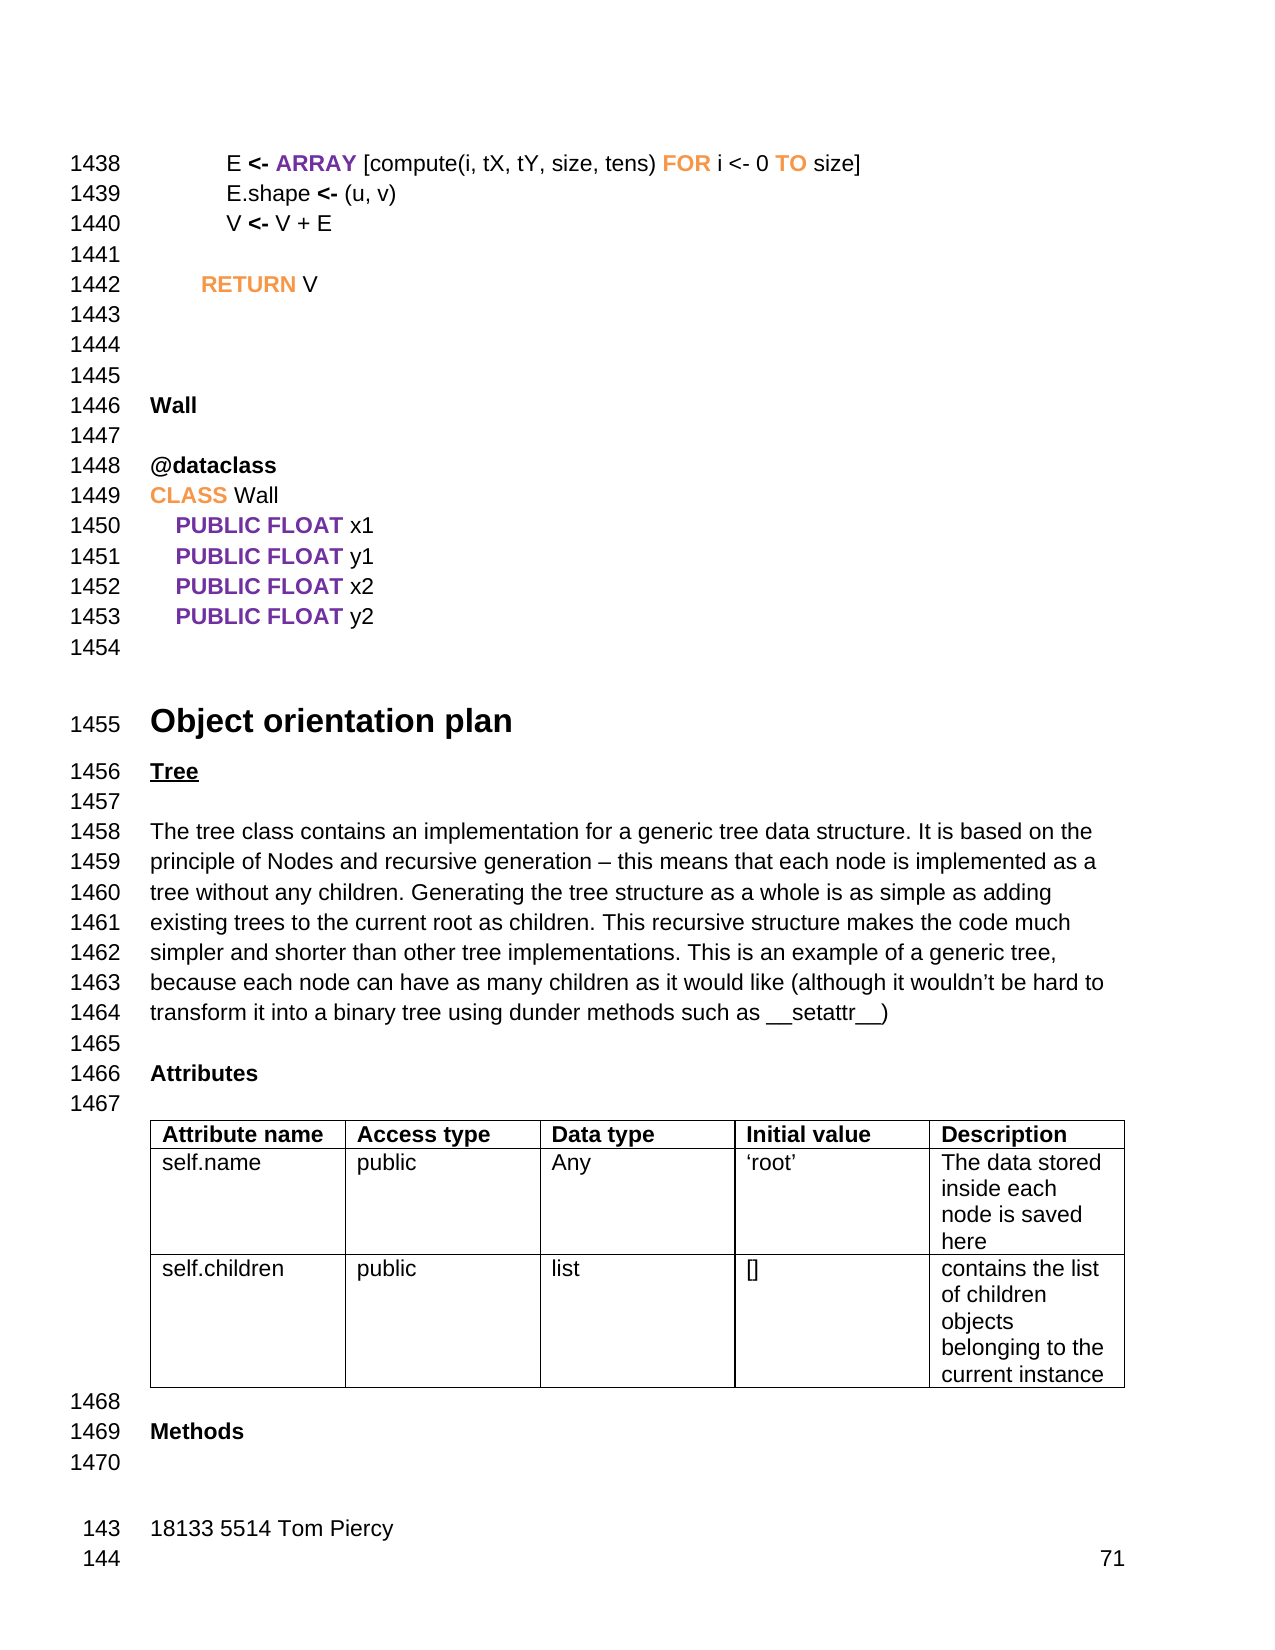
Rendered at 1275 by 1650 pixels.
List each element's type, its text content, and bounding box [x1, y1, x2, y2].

table_cell self.name [151, 1149, 345, 1254]
text E <- ARRAY [compute(i, tX, tY, size, tens) FOR i <- 0 TO size] [150, 150, 1125, 176]
table_cell [] [736, 1255, 929, 1387]
text PUBLIC FLOAT x2 [150, 573, 1125, 599]
subtitle Object orientation plan [150, 701, 1125, 739]
table_cell The data stored inside each node is saved here [930, 1149, 1124, 1254]
text PUBLIC FLOAT y1 [150, 543, 1125, 569]
text Wall [150, 392, 1125, 418]
text E.shape <- (u, v) [150, 180, 1125, 207]
table_cell self.children [151, 1255, 345, 1387]
table_cell ‘root’ [736, 1149, 929, 1254]
text The tree class contains an implementation for a generic tree data structure. It is based on the principle of Nodes and recursive generation – this means that each node is implemented as a tree without any children. Generating the tree structure as a whole is as simple as adding existing trees to the current root as children. This recursive structure makes the code much simpler and shorter than other tree implementations. This is an example of a generic tree, because each node can have as many children as it would like (although it wouldn’t be hard to transform it into a binary tree using dunder methods such as __setattr__) [150, 818, 1125, 1026]
table_header Initial value [736, 1121, 929, 1148]
text Methods [150, 1418, 1125, 1444]
table_header Data type [541, 1121, 734, 1148]
text V <- V + E [150, 210, 1125, 237]
table_cell contains the list of children objects belonging to the current instance [930, 1255, 1124, 1387]
text RETURN V [150, 271, 1125, 297]
text @dataclass [150, 452, 1125, 478]
text Attributes [150, 1060, 1125, 1086]
table_header Attribute name [151, 1121, 345, 1148]
table_cell Any [541, 1149, 734, 1254]
table_header Description [930, 1121, 1124, 1148]
table_cell list [541, 1255, 734, 1387]
text PUBLIC FLOAT y2 [150, 603, 1125, 629]
text CLASS Wall [150, 482, 1125, 509]
table_cell public [346, 1149, 540, 1254]
table_header Access type [346, 1121, 540, 1148]
text Tree [150, 758, 1125, 784]
table_cell public [346, 1255, 540, 1387]
text PUBLIC FLOAT x1 [150, 512, 1125, 539]
